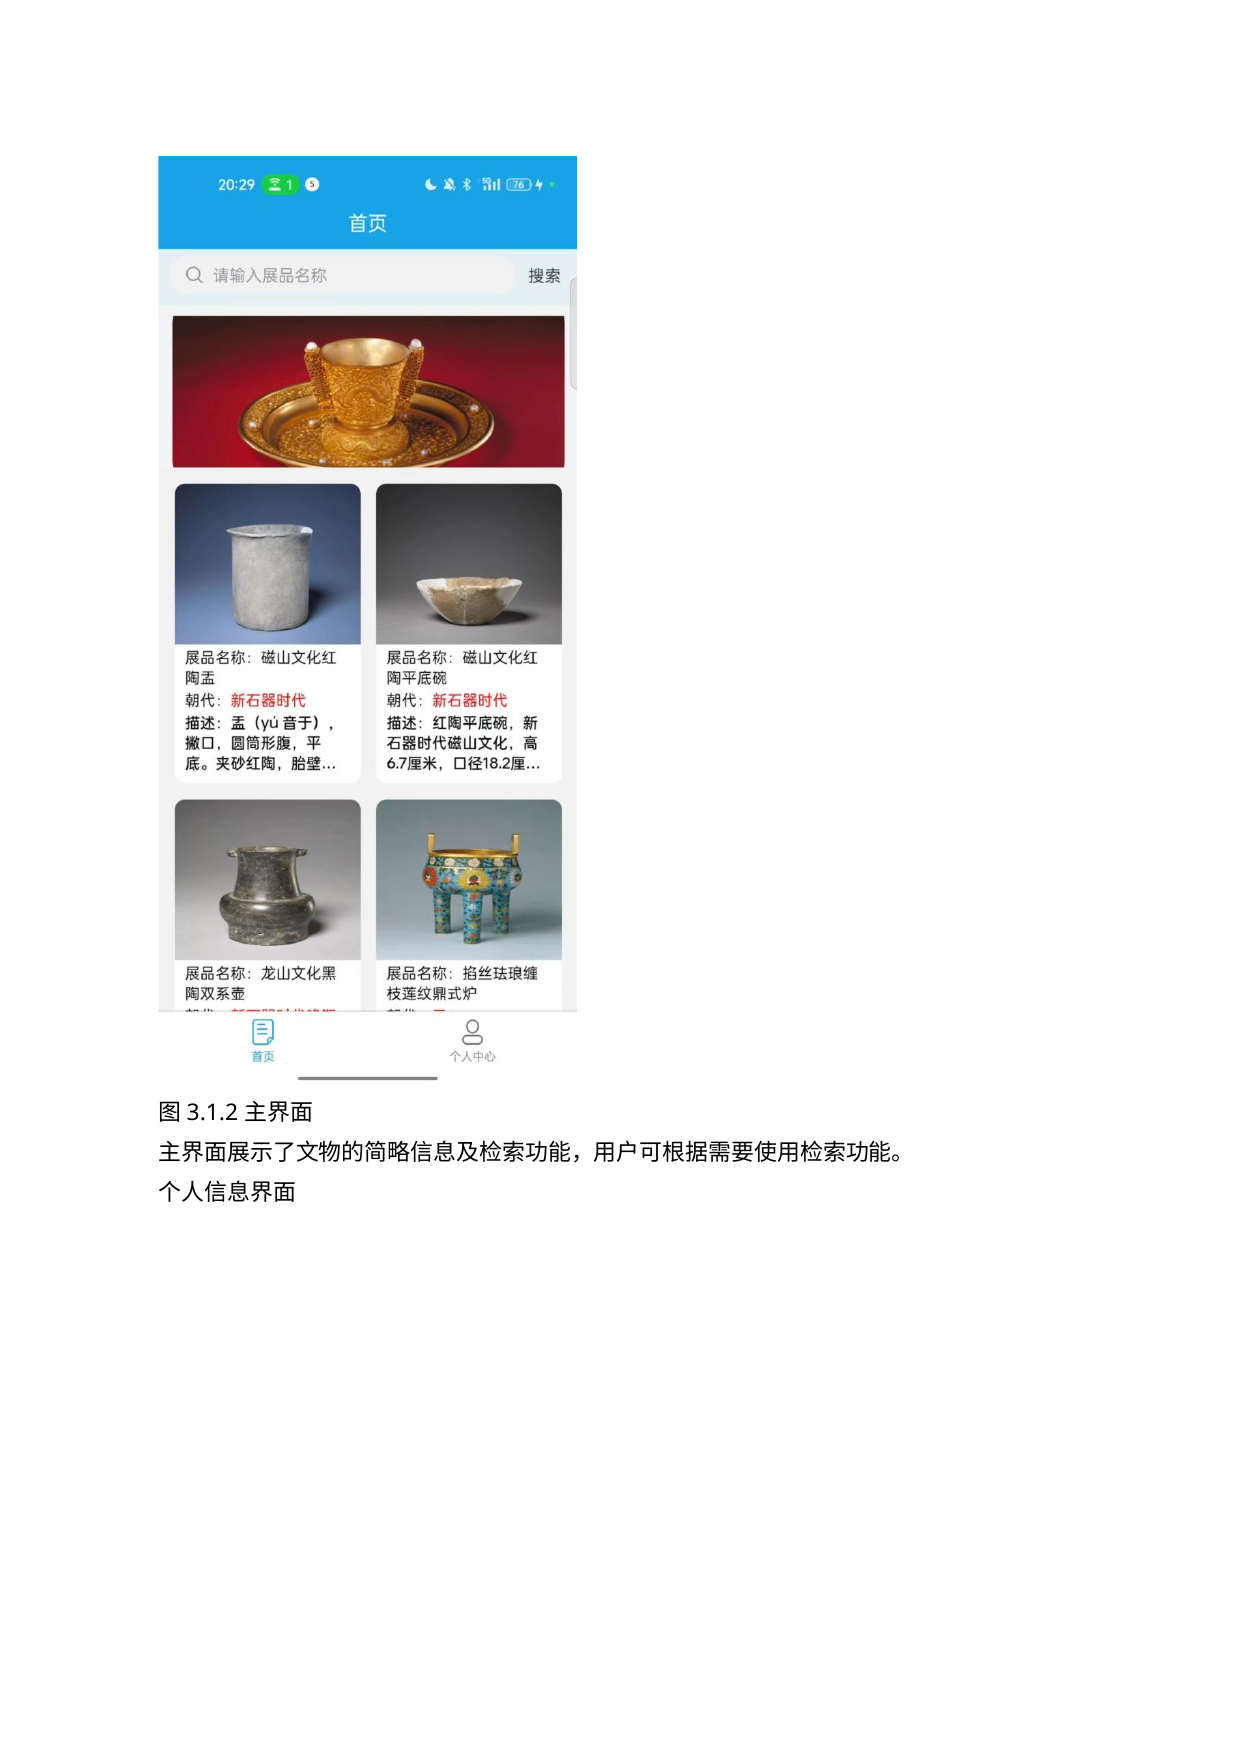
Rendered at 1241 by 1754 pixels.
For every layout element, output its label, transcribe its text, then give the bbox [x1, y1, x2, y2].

picture [158, 248, 577, 1088]
picture [158, 156, 577, 245]
text 主界面展示了文物的简略信息及检索功能，用户可根据需要使用检索功能。 [158, 1133, 1107, 1167]
text 个人信息界面 [158, 1173, 1107, 1207]
text 图 3.1.2 主界面 [158, 1093, 1107, 1127]
